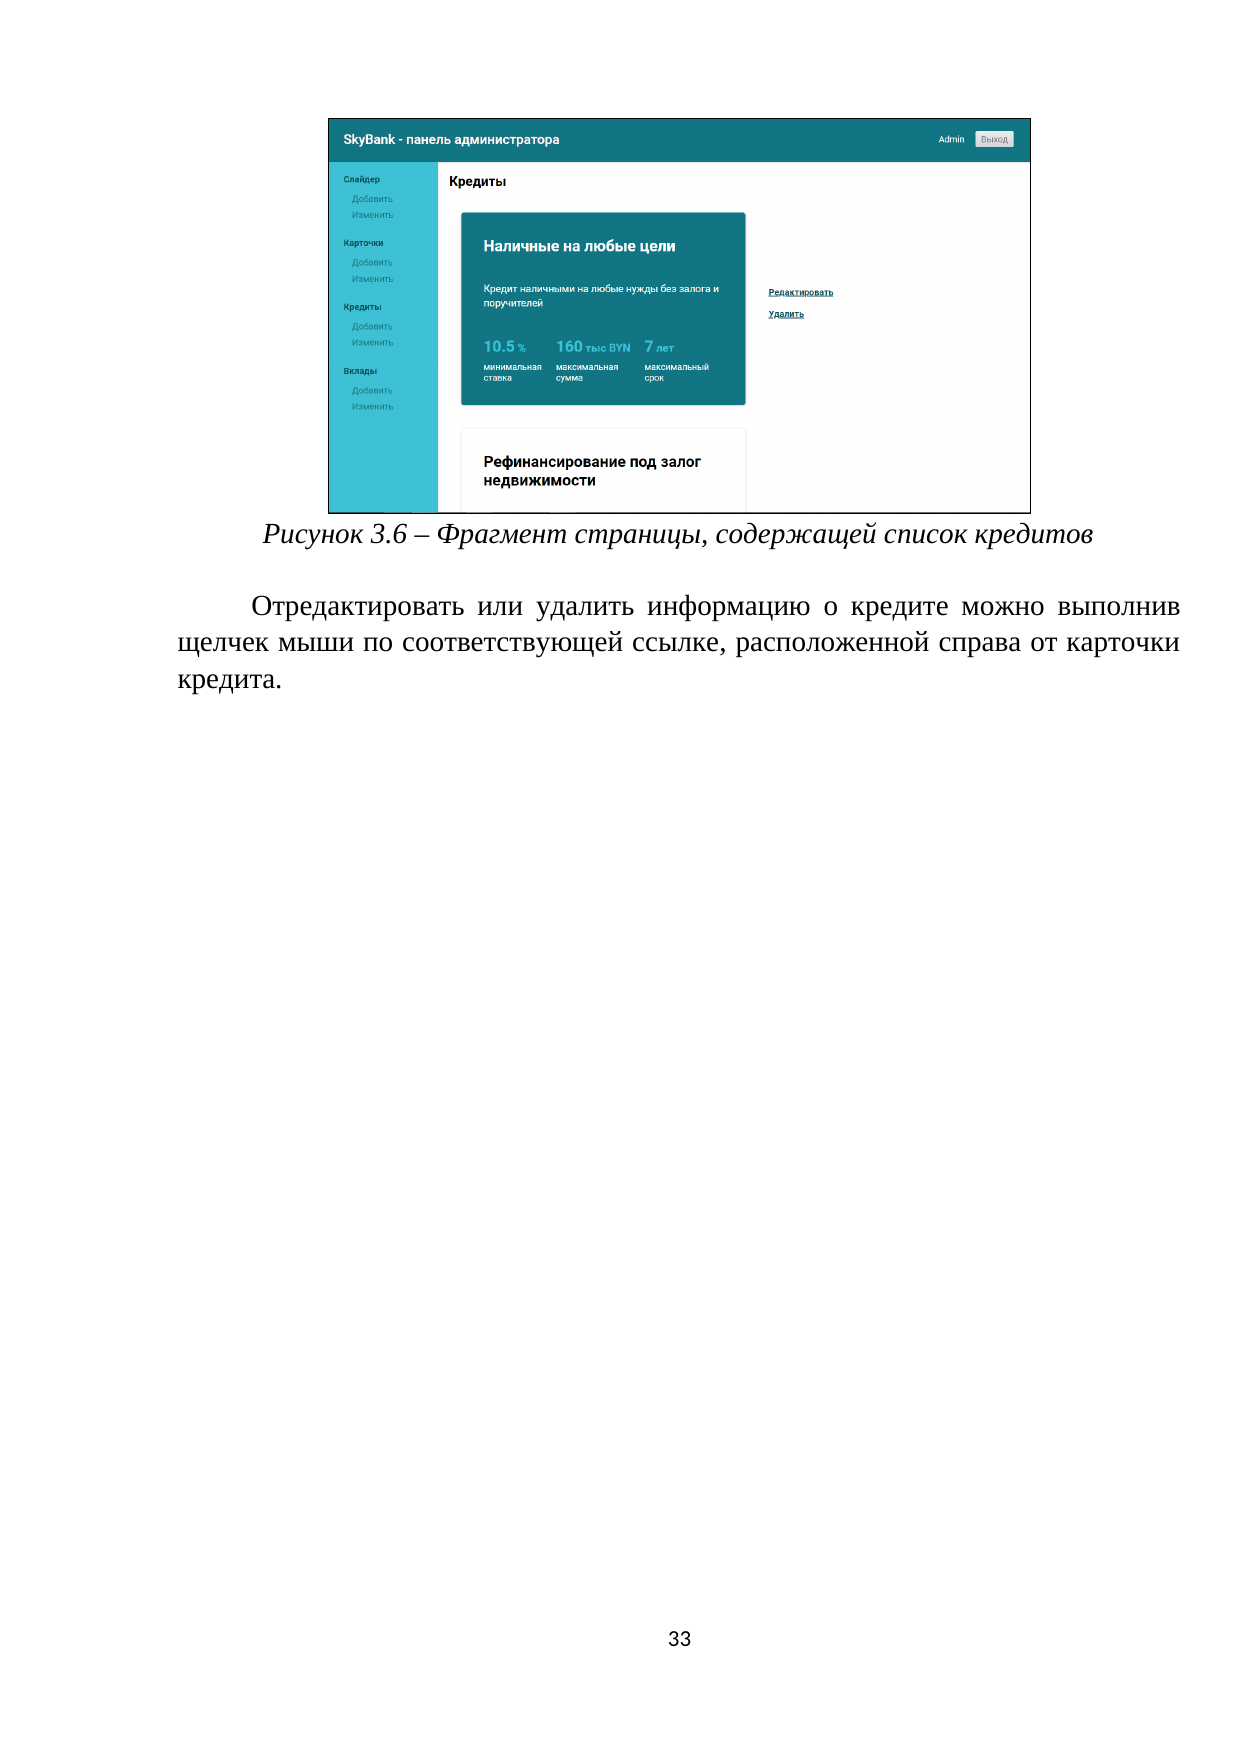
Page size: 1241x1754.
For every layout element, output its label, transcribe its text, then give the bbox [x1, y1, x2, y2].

text Рисунок 3.6 – Фрагмент страницы, содержащей список кредитов [177, 516, 1181, 550]
picture [329, 119, 1030, 513]
text Отредактировать или удалить информацию о кредите можно выполнив щелчек мыши по соответствующей ссылке, расположенной справа от карточки кредита. [177, 588, 1181, 694]
